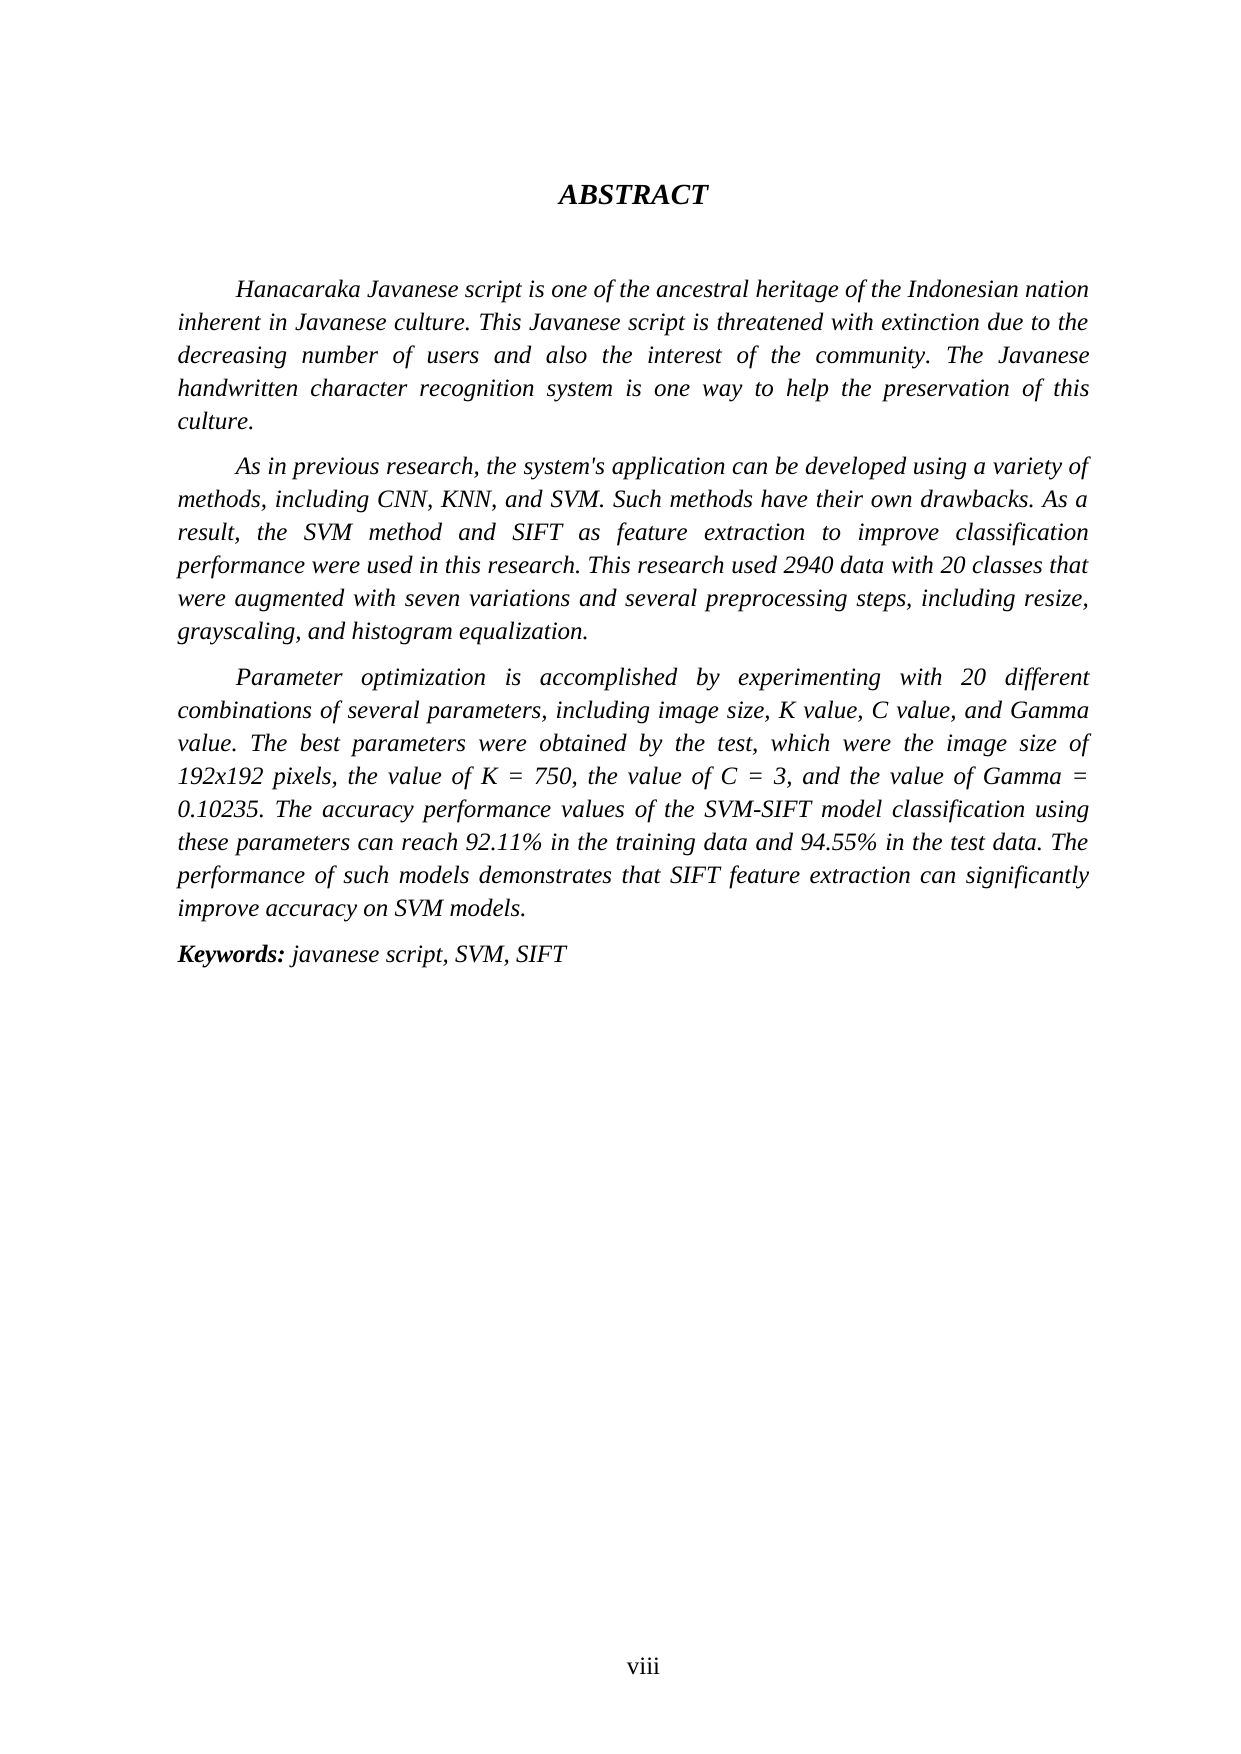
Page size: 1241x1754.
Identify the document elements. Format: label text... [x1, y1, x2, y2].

text Parameter optimization is accomplished by experimenting with 20 different combinations of several parameters, including image size, K value, C value, and Gamma value. The best parameters were obtained by the test, which were the image size of 192x192 pixels, the value of K = 750, the value of C = 3, and the value of Gamma = 0.10235. The accuracy performance values of the SVM-SIFT model classification using these parameters can reach 92.11% in the training data and 94.55% in the test data. The performance of such models demonstrates that SIFT feature extraction can significantly improve accuracy on SVM models. [177, 662, 1092, 922]
text As in previous research, the system's application can be developed using a variety of methods, including CNN, KNN, and SVM. Such methods have their own drawbacks. As a result, the SVM method and SIFT as feature extraction to improve classification performance were used in this research. This research used 2940 data with 20 classes that were augmented with seven variations and several preprocessing steps, including resize, grayscaling, and histogram equalization. [177, 451, 1092, 645]
subtitle ABSTRACT [177, 177, 1092, 211]
text Keywords: javanese script, SVM, SIFT [177, 939, 1092, 967]
text Hanacaraka Javanese script is one of the ancestral heritage of the Indonesian nation inherent in Javanese culture. This Javanese script is threatened with extinction due to the decreasing number of users and also the interest of the community. The Javanese handwritten character recognition system is one way to help the preservation of this culture. [177, 274, 1092, 434]
